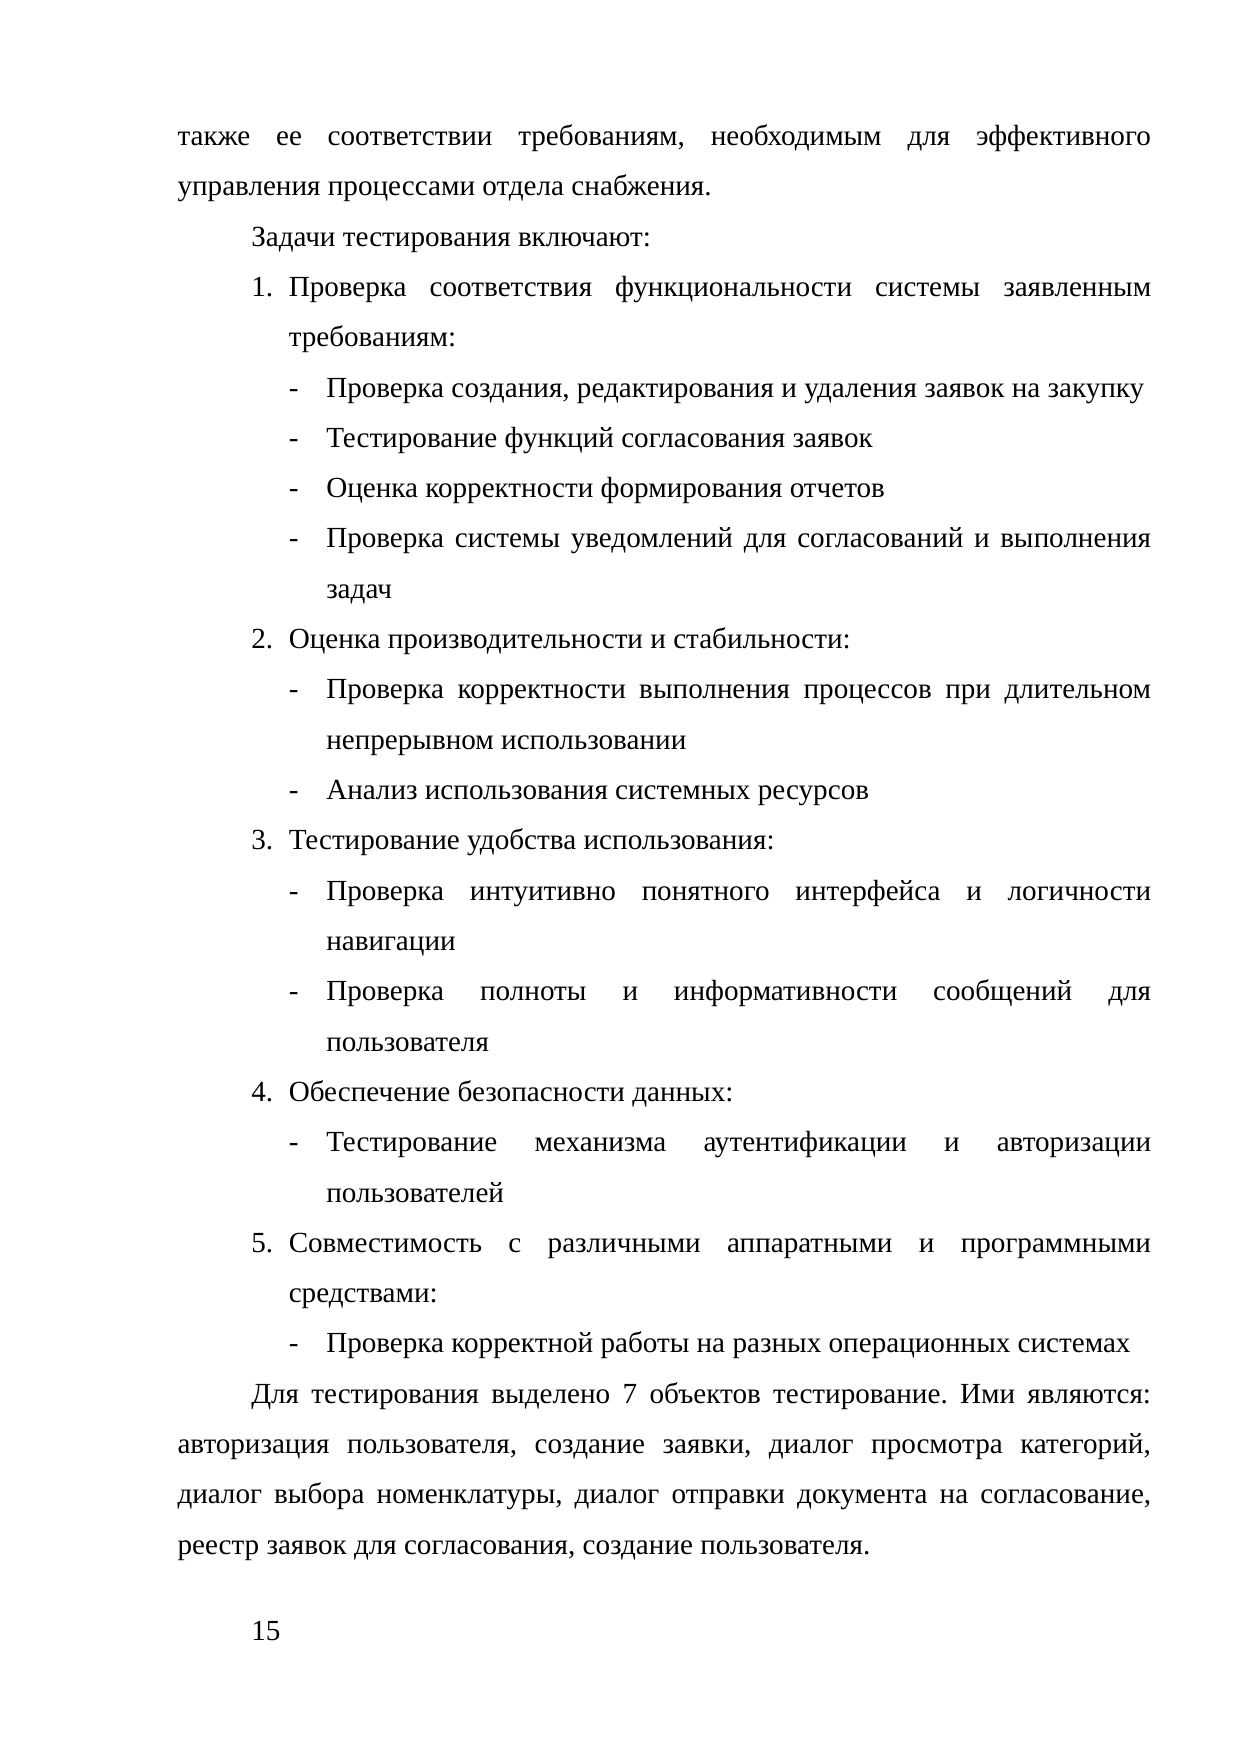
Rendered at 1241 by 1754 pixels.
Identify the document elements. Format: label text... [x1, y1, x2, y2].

list Тестирование функций согласования заявок [288, 420, 1152, 453]
list Обеспечение безопасности данных: [251, 1074, 1152, 1108]
list Анализ использования системных ресурсов [288, 772, 1152, 806]
text Для тестирования выделено 7 объектов тестирование. Ими являются: авторизация пользователя, создание заявки, диалог просмотра категорий, диалог выбора номенклатуры, диалог отправки документа на согласование, реестр заявок для согласования, создание пользователя. [177, 1376, 1152, 1560]
list Проверка создания, редактирования и удаления заявок на закупку [288, 370, 1152, 403]
list Оценка производительности и стабильности: [251, 621, 1152, 655]
list Проверка полноты и информативности сообщений для пользователя [288, 973, 1152, 1057]
list Тестирование удобства использования: [251, 822, 1152, 856]
list Проверка соответствия функциональности системы заявленным требованиям: [251, 269, 1152, 353]
list Проверка системы уведомлений для согласований и выполнения задач [288, 521, 1152, 604]
list Проверка корректной работы на разных операционных системах [288, 1326, 1152, 1359]
list Проверка корректности выполнения процессов при длительном непрерывном использовании [288, 672, 1152, 755]
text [177, 118, 1152, 202]
list Проверка интуитивно понятного интерфейса и логичности навигации [288, 873, 1152, 957]
list Совместимость с различными аппаратными и программными средствами: [251, 1225, 1152, 1309]
text Задачи тестирования включают: [177, 219, 1152, 252]
list Оценка корректности формирования отчетов [288, 470, 1152, 504]
list Тестирование механизма аутентификации и авторизации пользователей [288, 1124, 1152, 1208]
